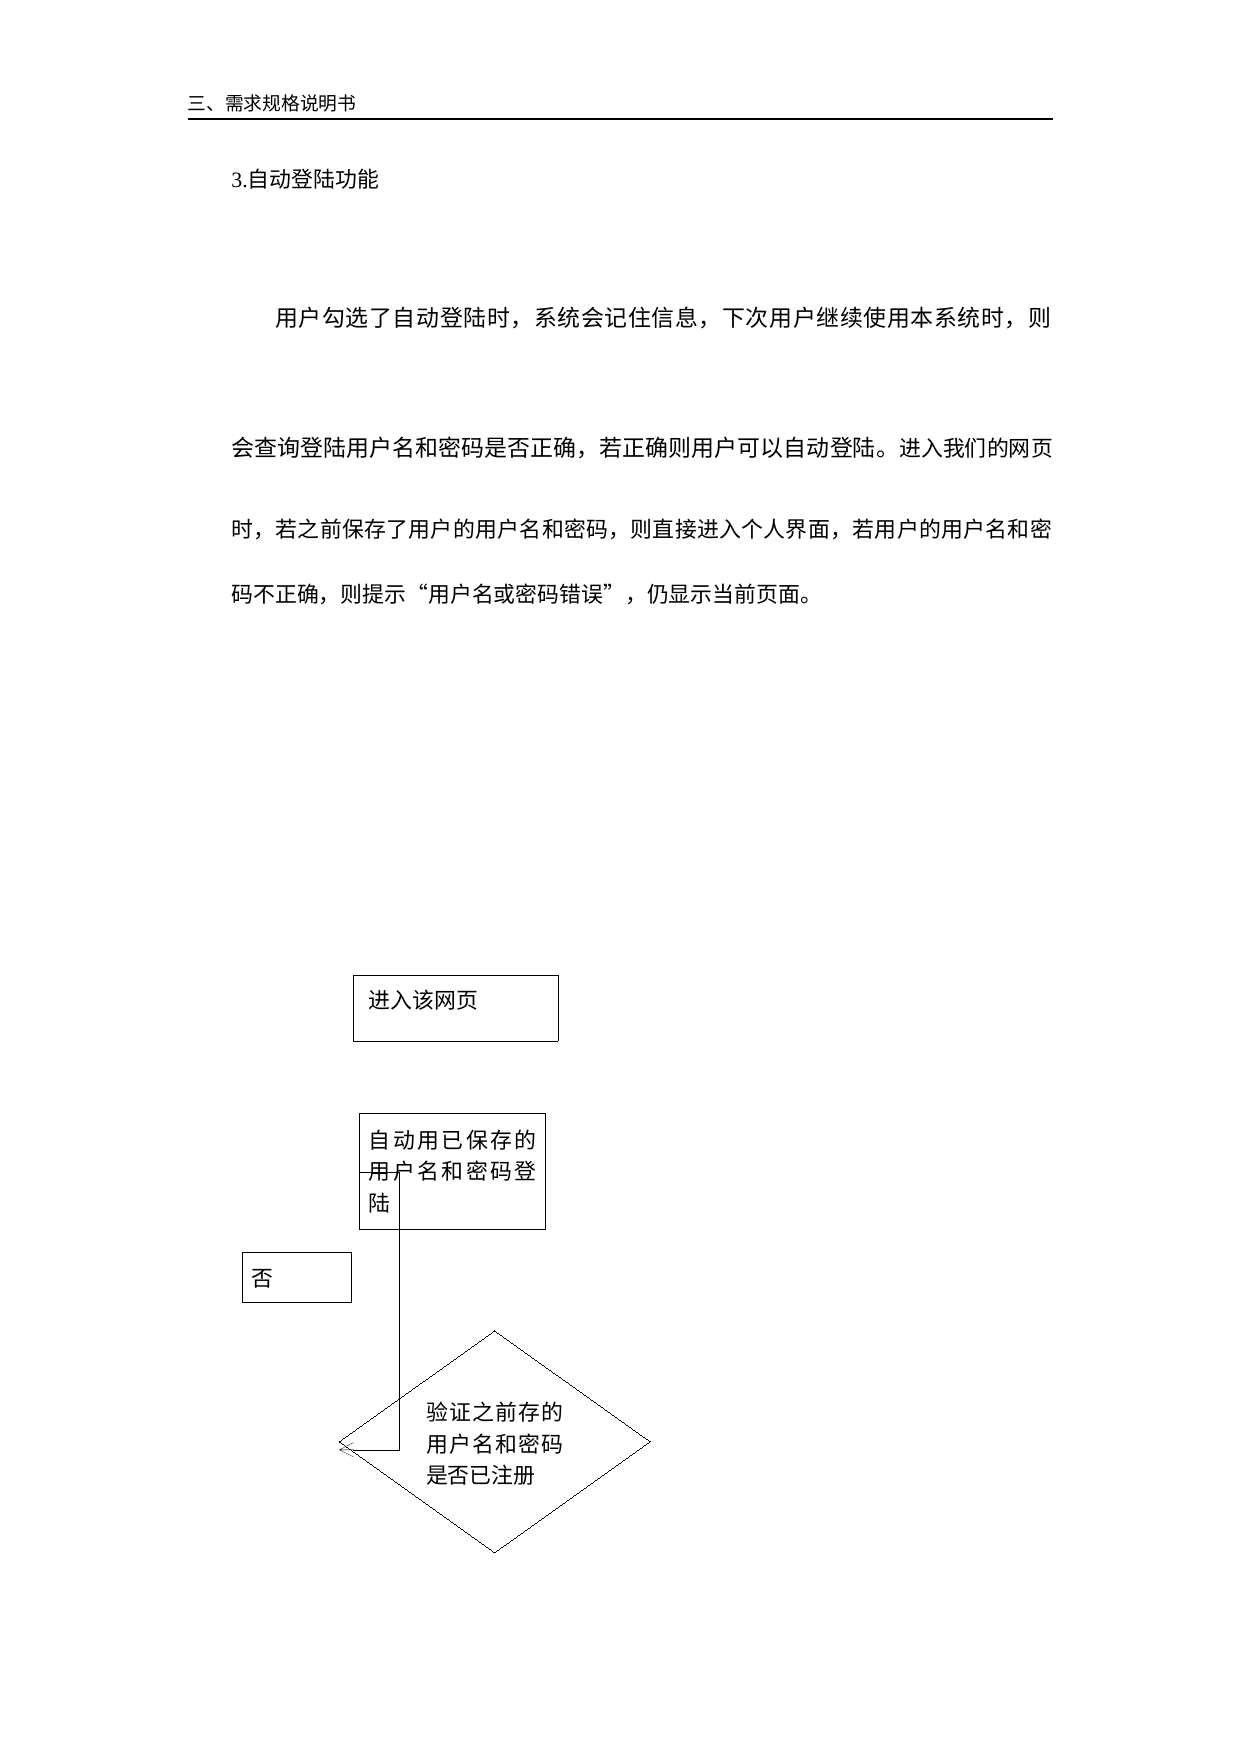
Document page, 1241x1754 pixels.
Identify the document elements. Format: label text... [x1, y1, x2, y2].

list 3.自动登陆功能 [187, 162, 1053, 194]
text 用户勾选了自动登陆时，系统会记住信息，下次用户继续使用本系统时，则会查询登陆用户名和密码是否正确，若正确则用户可以自动登陆。进入我们的网页时，若之前保存了用户的用户名和密码，则直接进入个人界面，若用户的用户名和密码不正确，则提示“用户名或密码错误”，仍显示当前页面。 [231, 284, 1053, 609]
